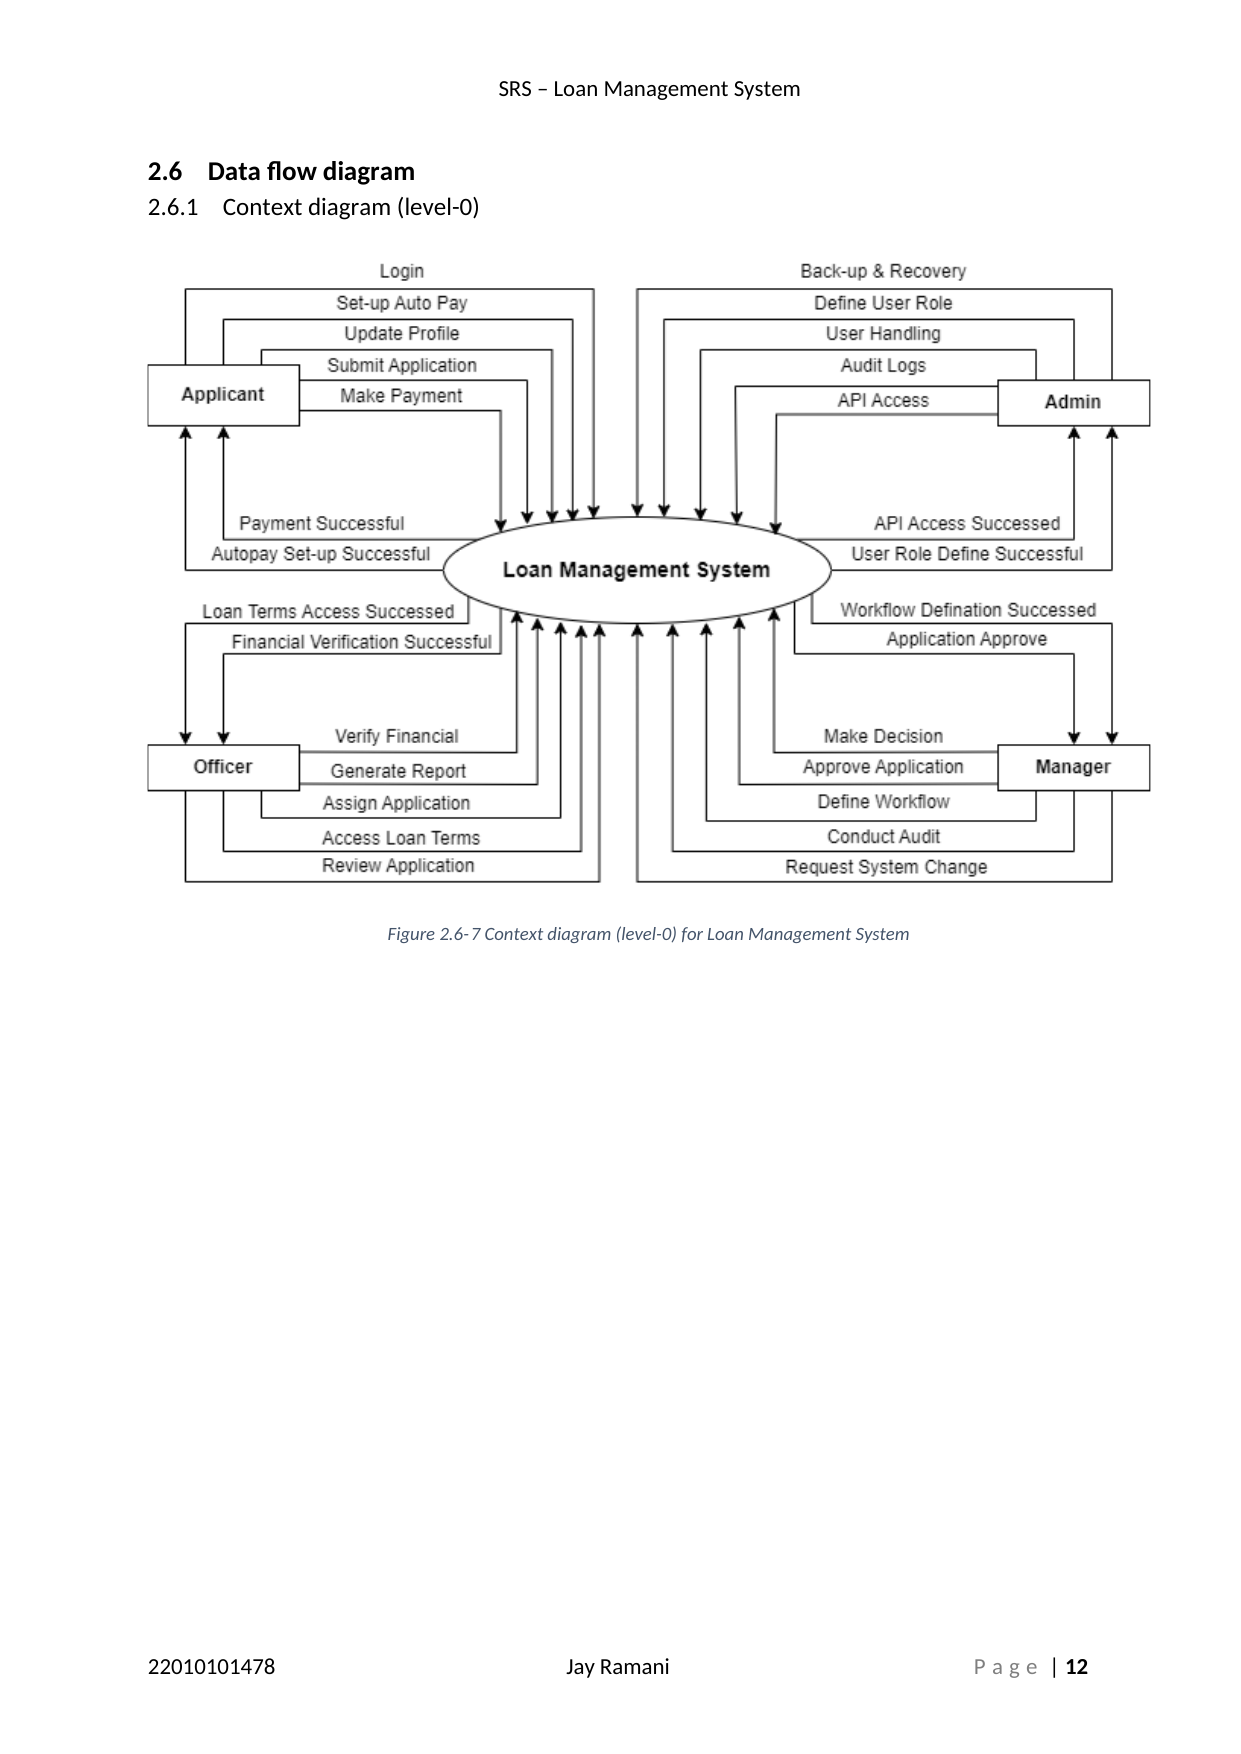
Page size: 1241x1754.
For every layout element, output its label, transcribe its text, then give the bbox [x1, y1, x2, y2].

picture [147, 250, 1151, 895]
subtitle Context diagram (level-0) [148, 191, 1152, 222]
subtitle Data flow diagram [148, 154, 1152, 187]
